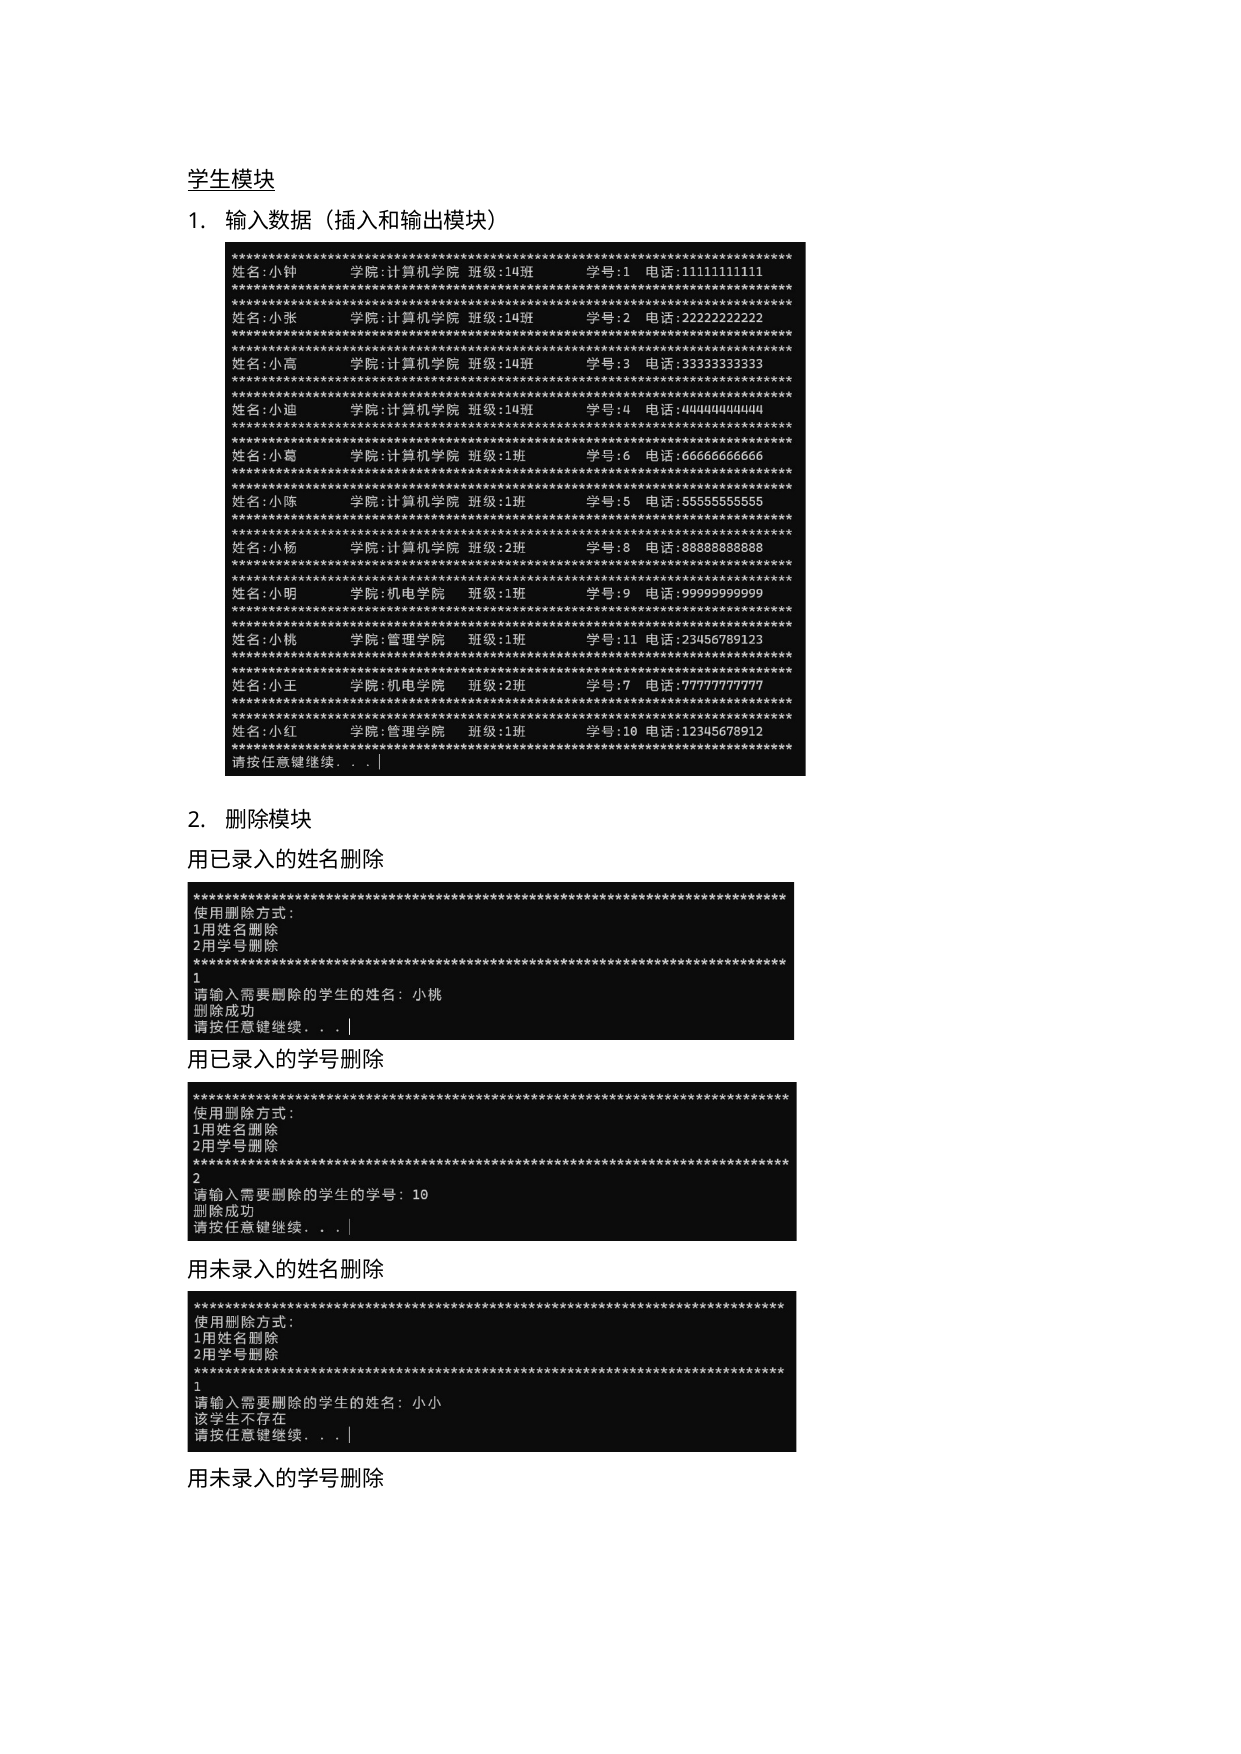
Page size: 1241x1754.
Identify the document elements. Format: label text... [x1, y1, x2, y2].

picture [187, 1082, 797, 1241]
picture [187, 882, 795, 1040]
list 输入数据（插入和输出模块） [187, 202, 1053, 235]
text 用未录入的学号删除 [187, 1460, 1053, 1493]
text 学生模块 [187, 162, 1053, 194]
text 用已录入的姓名删除 [187, 842, 1053, 874]
list 删除模块 [187, 802, 1053, 834]
text 用未录入的姓名删除 [187, 1251, 1053, 1284]
picture [187, 1291, 797, 1452]
text 用已录入的学号删除 [187, 1042, 1053, 1074]
picture [225, 242, 806, 776]
